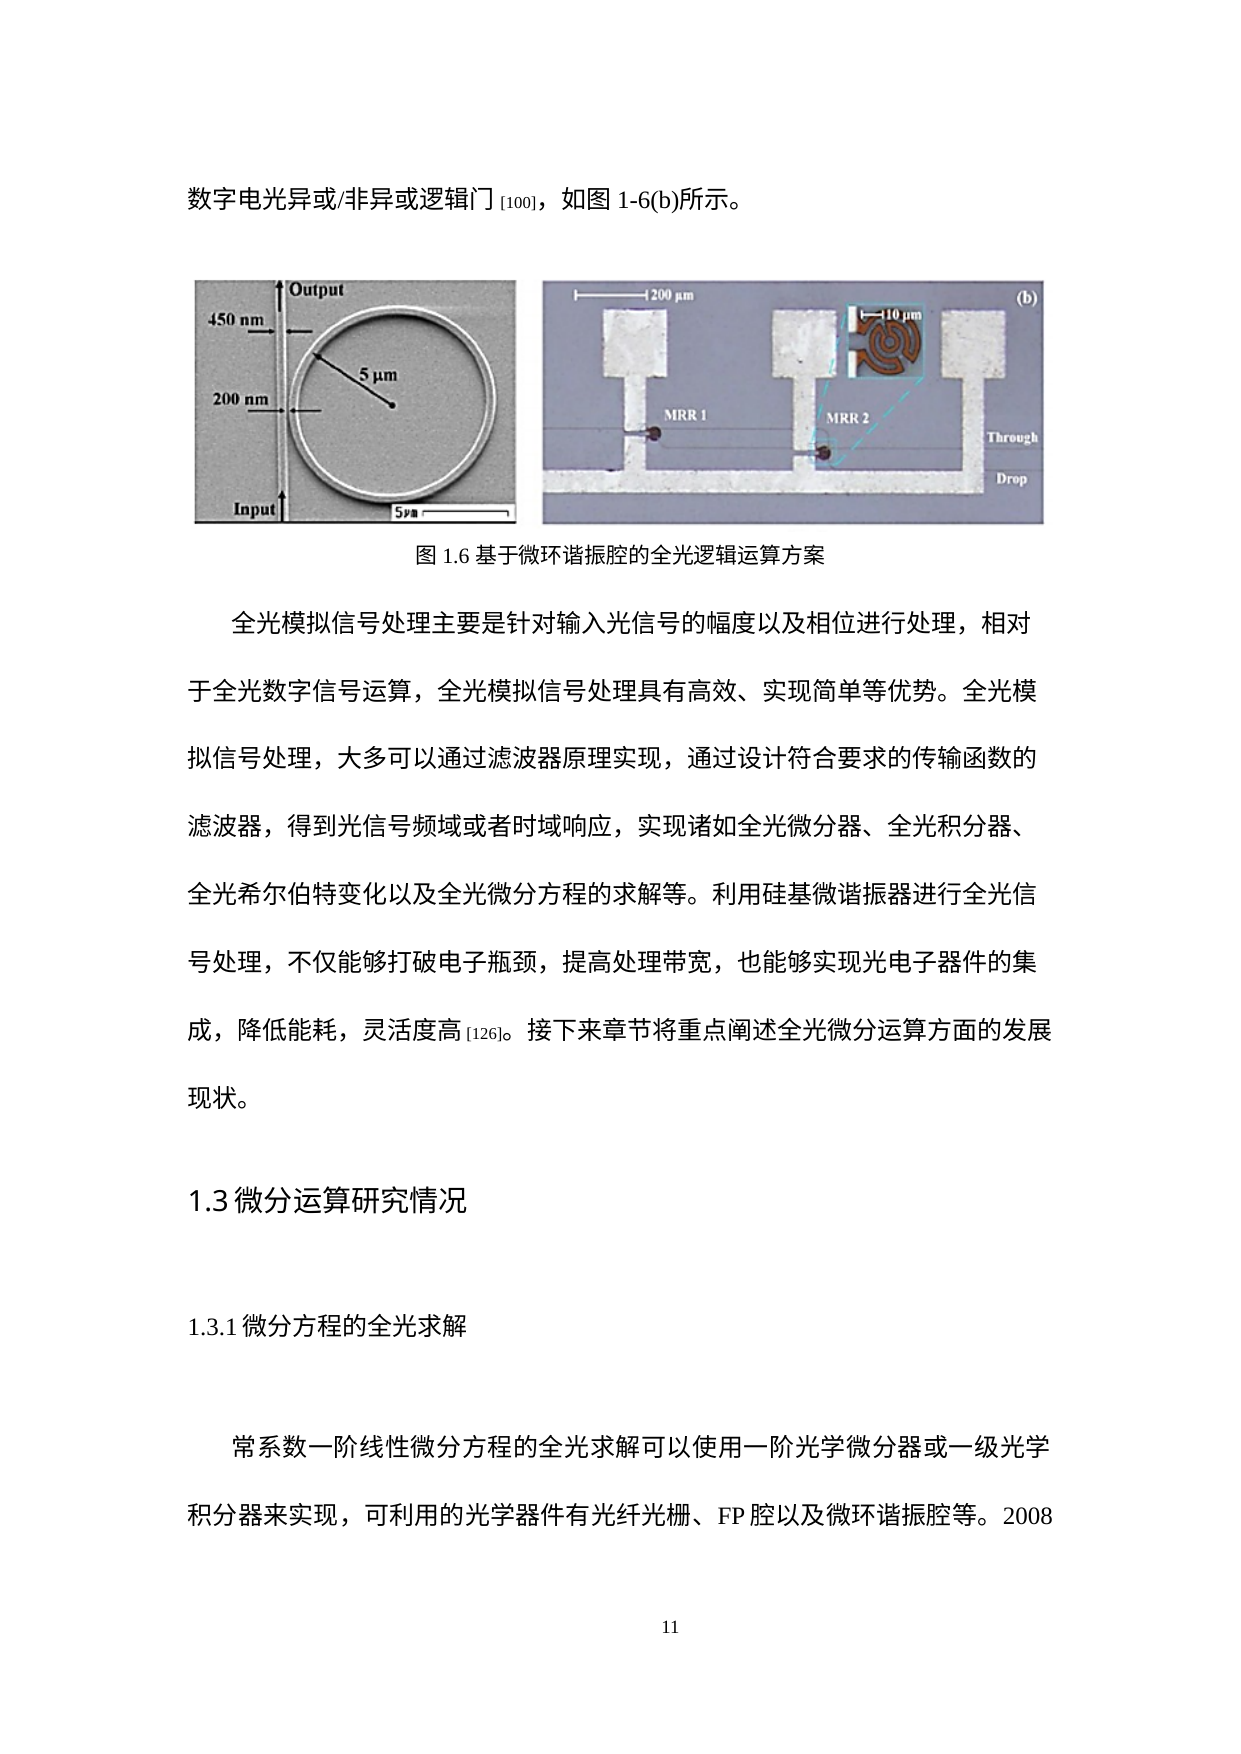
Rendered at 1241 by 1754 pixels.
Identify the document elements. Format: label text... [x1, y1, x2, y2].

subtitle 1.3微分运算研究情况 [187, 1164, 1053, 1232]
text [187, 1412, 1053, 1548]
picture [187, 271, 1053, 532]
subtitle 1.3.1微分方程的全光求解 [187, 1290, 1053, 1358]
text 全光模拟信号处理主要是针对输入光信号的幅度以及相位进行处理，相对于全光数字信号运算，全光模拟信号处理具有高效、实现简单等优势。全光模拟信号处理，大多可以通过滤波器原理实现，通过设计符合要求的传输函数的滤波器，得到光信号频域或者时域响应，实现诸如全光微分器、全光积分器、全光希尔伯特变化以及全光微分方程的求解等。利用硅基微谐振器进行全光信号处理，不仅能够打破电子瓶颈，提高处理带宽，也能够实现光电子器件的集成，降低能耗，灵活度高 [126]。接下来章节将重点阐述全光微分运算方面的发展现状。 [187, 587, 1053, 1131]
text 图 1.6 基于微环谐振腔的全光逻辑运算方案 [187, 537, 1053, 571]
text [187, 164, 1053, 232]
